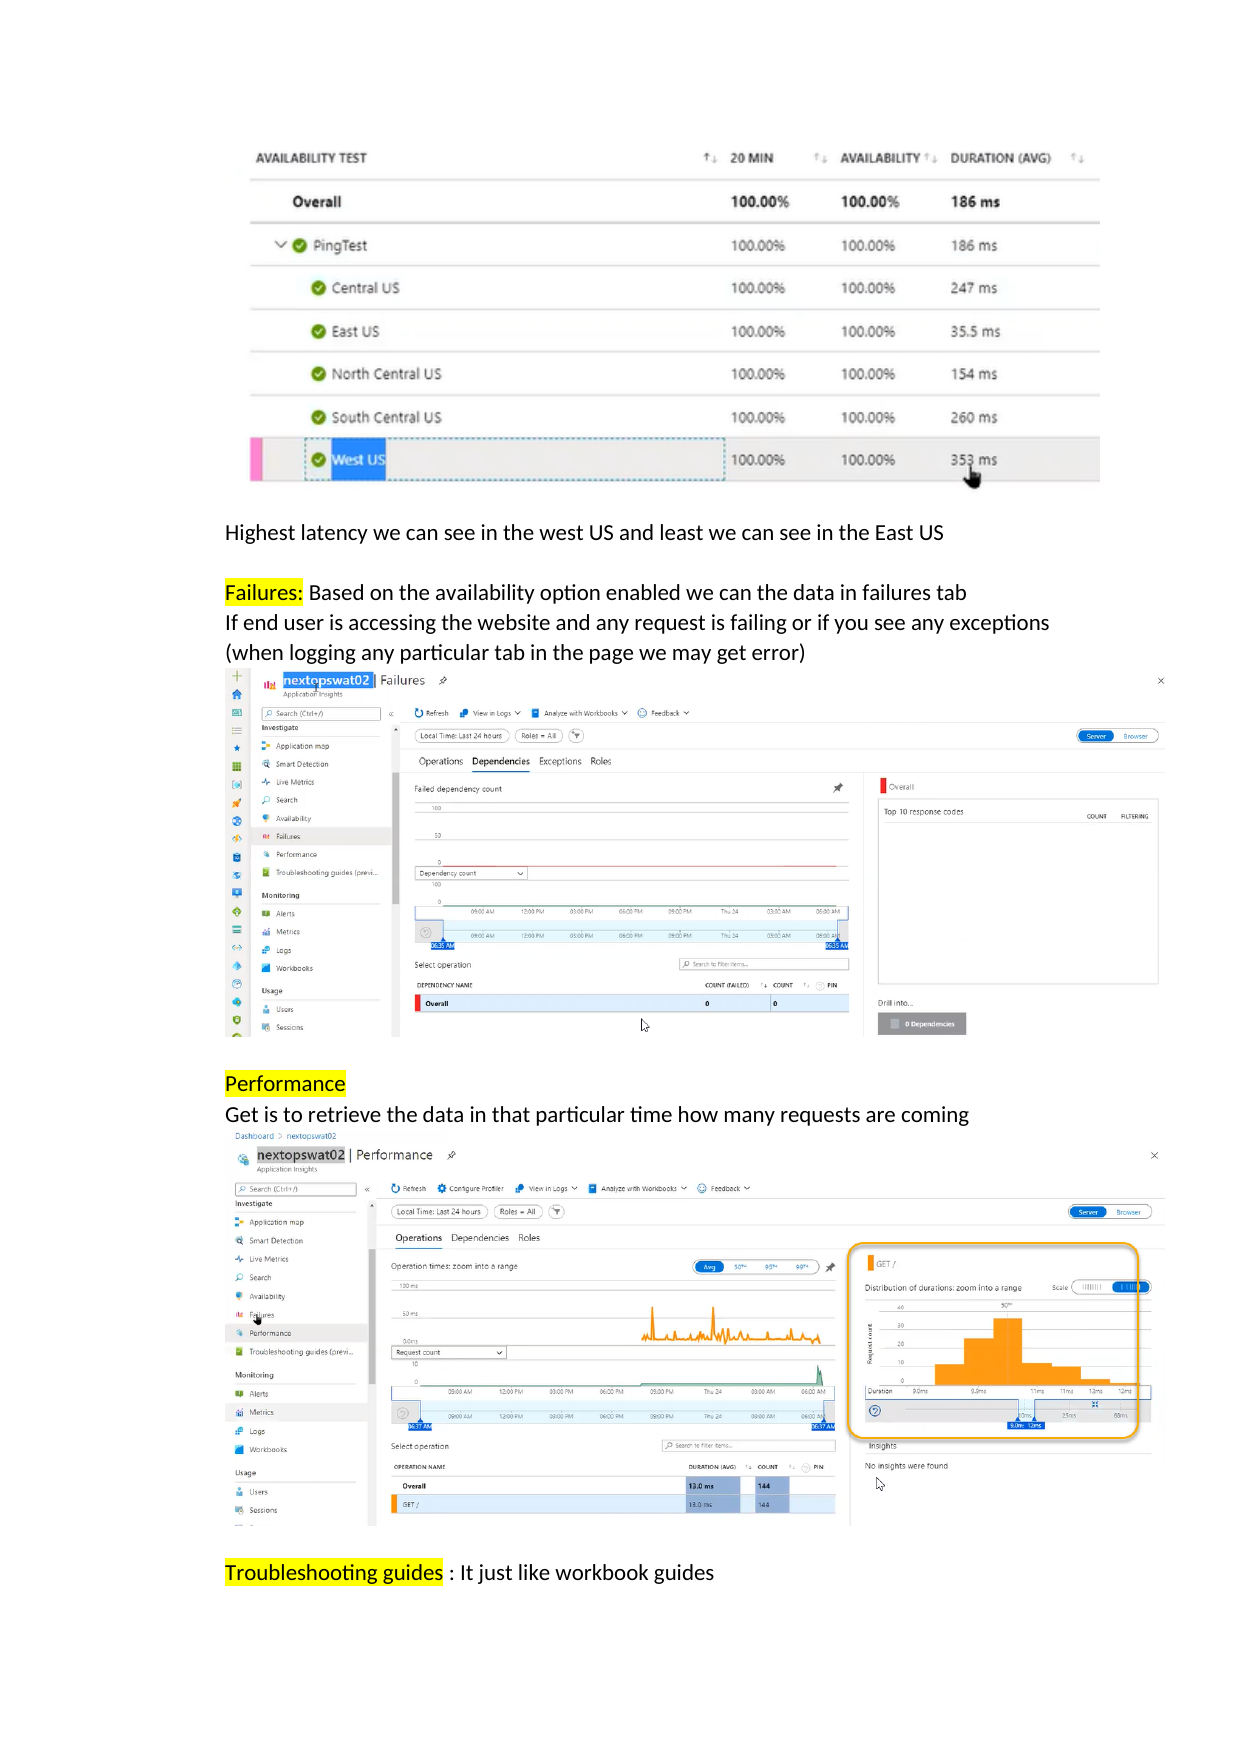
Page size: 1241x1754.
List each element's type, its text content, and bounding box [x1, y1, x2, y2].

list Performance [225, 1069, 1090, 1097]
picture [225, 1130, 1166, 1526]
picture [225, 150, 1100, 516]
list Highest latency we can see in the west US and least we can see in the East US [225, 518, 1090, 546]
picture [225, 668, 1166, 1037]
list If end user is accessing the website and any request is failing or if you see any exceptions (when logging any particular tab in the page we may get error) [225, 608, 1090, 667]
list Failures: Based on the availability option enabled we can the data in failures tab [303, 578, 1090, 606]
list Troubleshooting guides : It just like workbook guides [443, 1558, 1090, 1586]
list Get is to retrieve the data in that particular time how many requests are coming [225, 1100, 1090, 1128]
